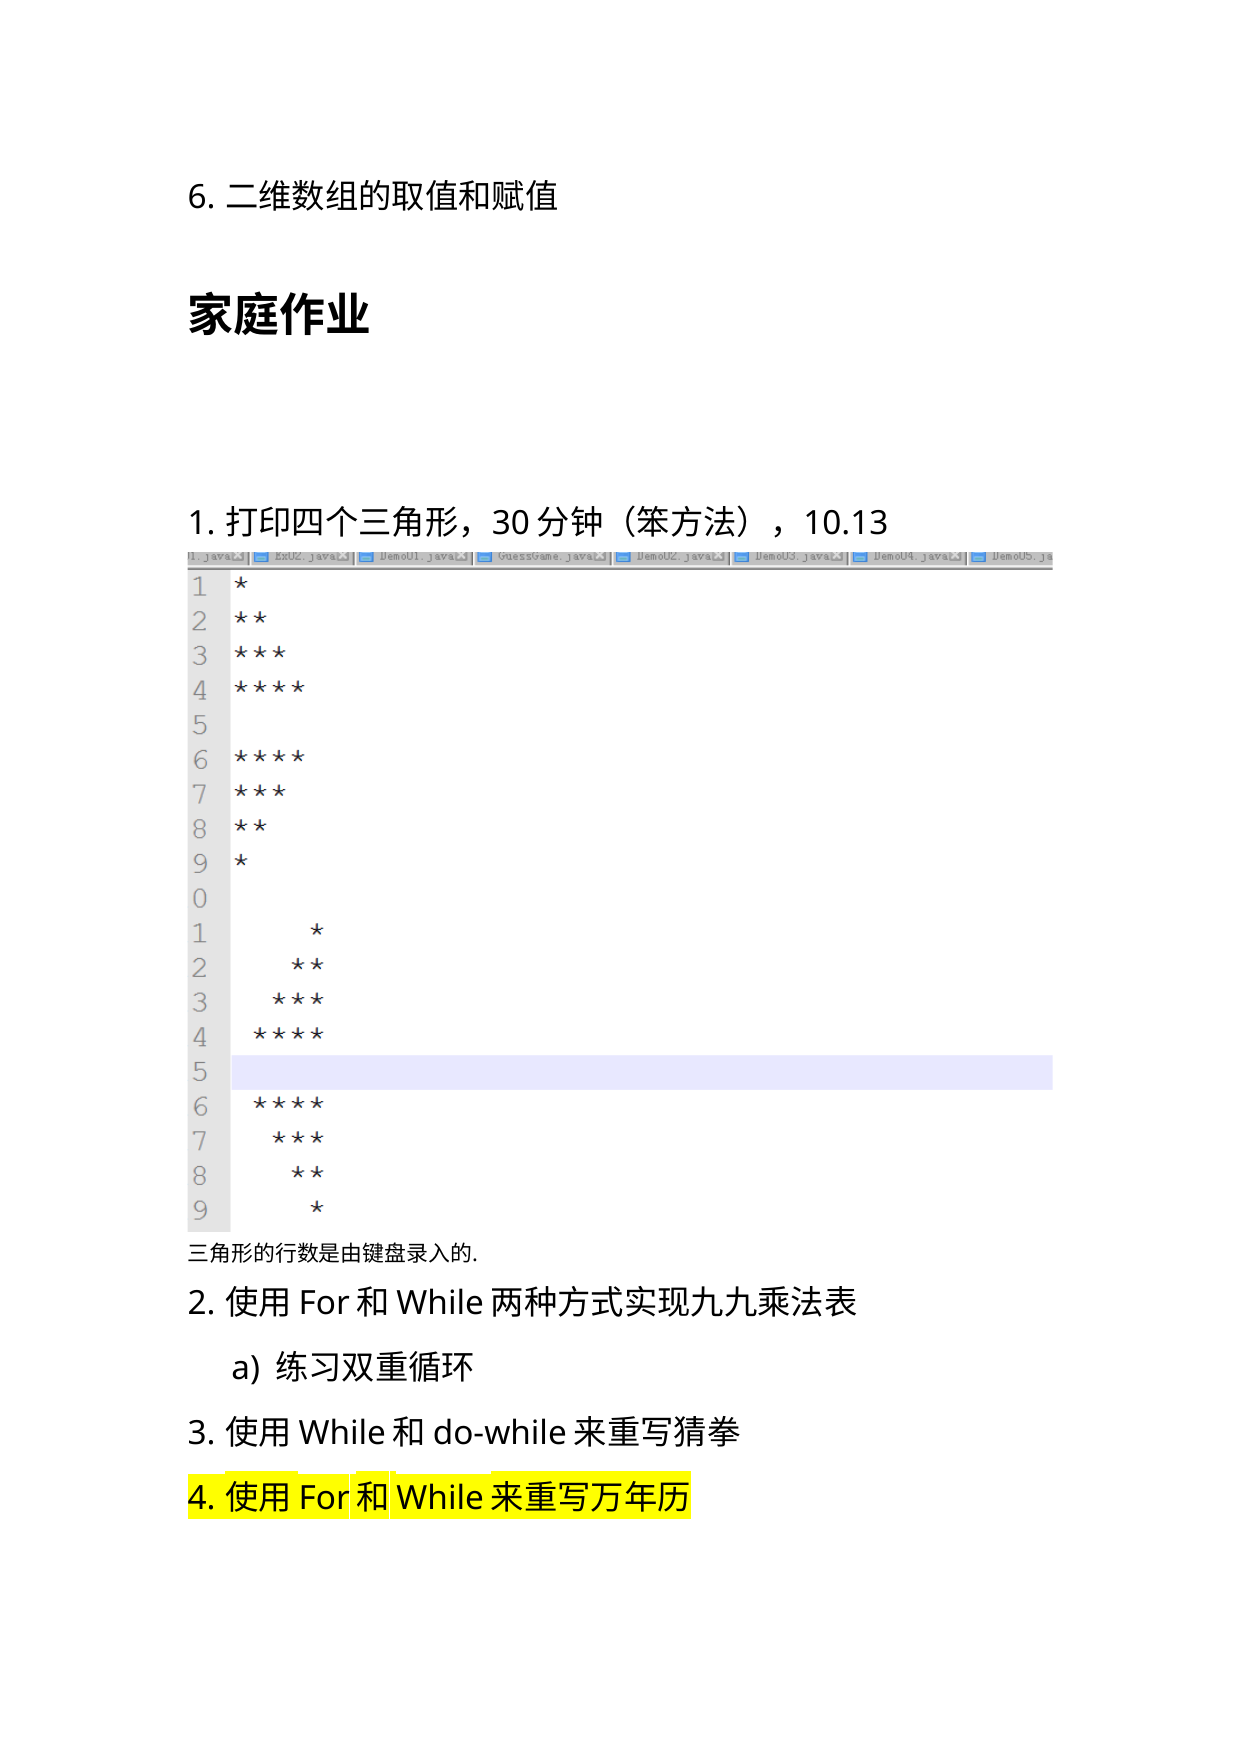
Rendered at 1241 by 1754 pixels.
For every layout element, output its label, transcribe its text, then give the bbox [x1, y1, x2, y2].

list 练习双重循环 [231, 1333, 1053, 1398]
list 打印四个三角形，30分钟（笨方法），10.13 [187, 488, 1053, 552]
picture [187, 552, 1053, 1232]
list 使用For和While来重写万年历 [187, 1463, 1053, 1528]
list 使用While和do-while来重写猜拳 [187, 1398, 1053, 1463]
list 使用For和While两种方式实现九九乘法表 [187, 1268, 1053, 1333]
list 二维数组的取值和赋值 [187, 162, 1053, 227]
subtitle 家庭作业 [187, 262, 1053, 360]
text 三角形的行数是由键盘录入的. [187, 1235, 1053, 1268]
